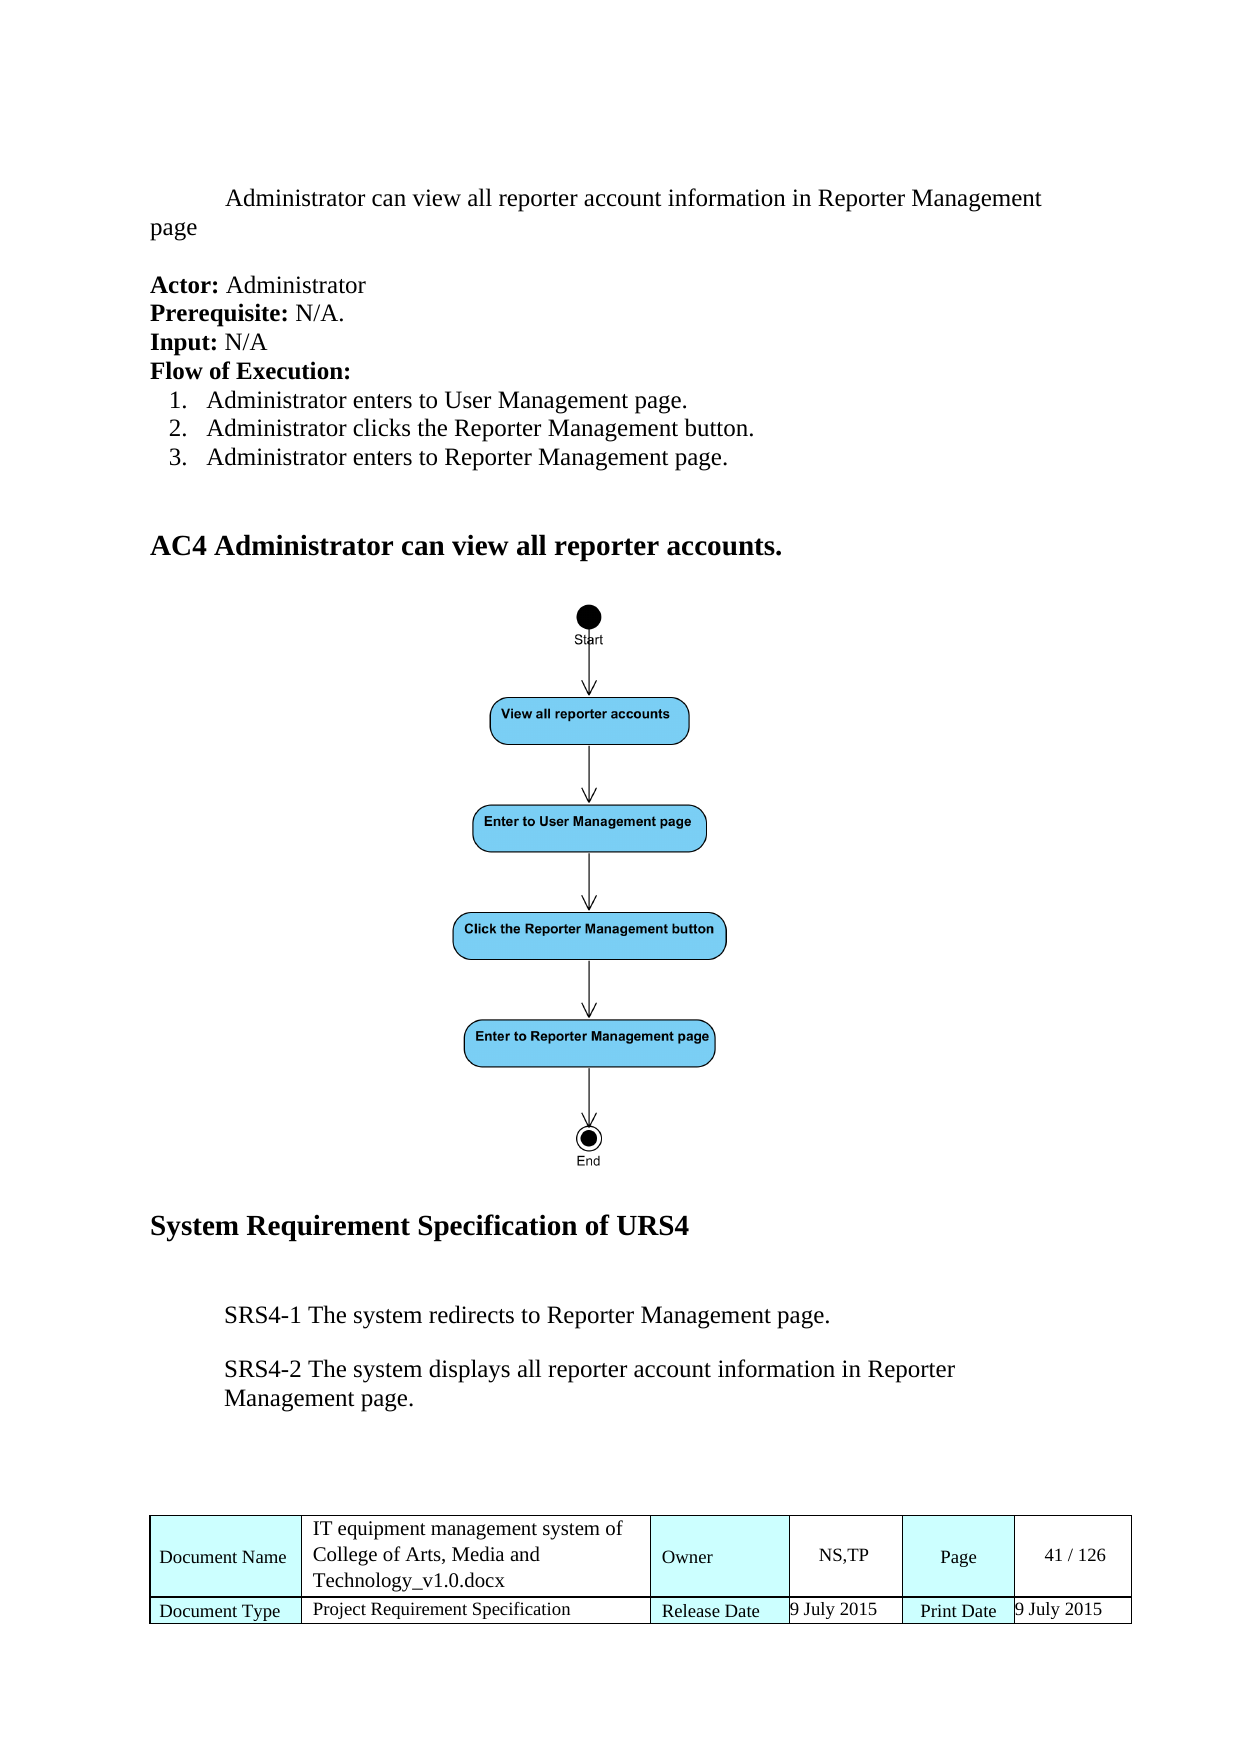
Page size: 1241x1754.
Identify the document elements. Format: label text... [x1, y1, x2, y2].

list Administrator enters to Reporter Management page. [169, 442, 1090, 471]
text SRS4-2 The system displays all reporter account information in Reporter Management page. [224, 1354, 1090, 1412]
text Administrator can view all reporter account information in Reporter Management page [150, 183, 1090, 241]
text Input: N/A Flow of Execution: [150, 327, 1090, 385]
text Prerequisite: N/A. [150, 298, 1090, 327]
text SRS4-1 The system redirects to Reporter Management page. [224, 1301, 1090, 1329]
list Administrator enters to User Management page. [169, 385, 1090, 413]
text System Requirement Specification of URS4 [150, 1208, 1090, 1242]
text Actor: Administrator [150, 270, 1090, 298]
picture [449, 602, 732, 1174]
text AC4 Administrator can view all reporter accounts. [150, 528, 1090, 562]
list Administrator clicks the Reporter Management button. [169, 413, 1090, 442]
